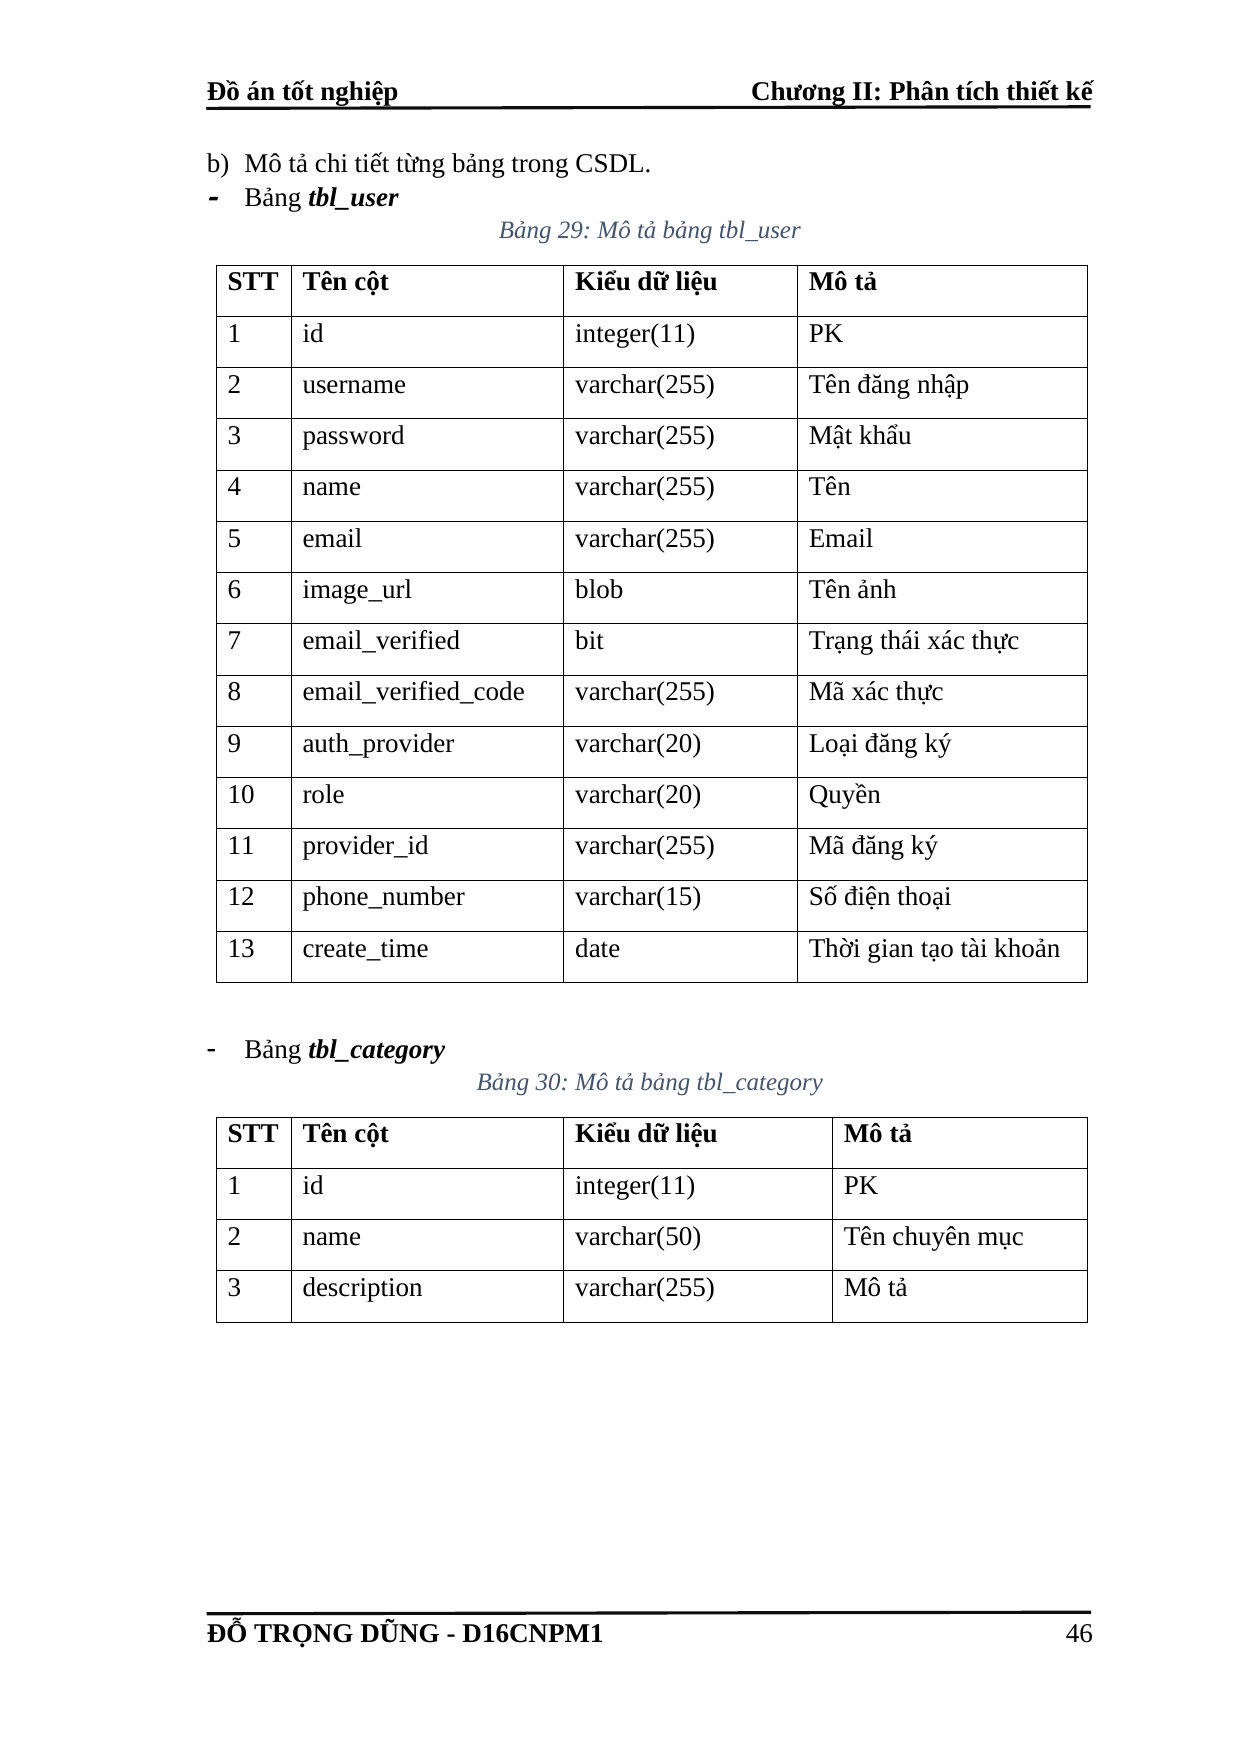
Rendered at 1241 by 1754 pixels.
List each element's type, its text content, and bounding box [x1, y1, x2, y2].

table_cell Loại đăng ký [798, 727, 1087, 777]
table_cell varchar(20) [564, 778, 797, 828]
table_cell Số điện thoại [798, 881, 1087, 931]
table_cell 3 [217, 419, 291, 469]
list Bảng tbl_user [207, 181, 1093, 212]
table_cell 3 [217, 1271, 291, 1322]
table_cell Tên ảnh [798, 573, 1087, 623]
table_cell Mã đăng ký [798, 829, 1087, 879]
table_cell Tên chuyên mục [833, 1220, 1087, 1270]
table_cell varchar(255) [564, 829, 797, 879]
table_cell Mô tả [833, 1271, 1087, 1322]
table_cell Trạng thái xác thực [798, 624, 1087, 674]
table_cell phone_number [292, 881, 563, 931]
table_cell email_verified_code [292, 676, 563, 726]
table_header Tên cột [292, 1118, 563, 1168]
list Bảng tbl_category [207, 1033, 1093, 1064]
table_cell 12 [217, 881, 291, 931]
table_header STT [217, 1118, 291, 1168]
table_cell date [564, 932, 797, 982]
table_cell Mật khẩu [798, 419, 1087, 469]
table_cell Tên đăng nhập [798, 368, 1087, 418]
table_cell Thời gian tạo tài khoản [798, 932, 1087, 982]
table_cell varchar(20) [564, 727, 797, 777]
table_cell Mã xác thực [798, 676, 1087, 726]
table_cell name [292, 1220, 563, 1270]
table_cell 1 [217, 1169, 291, 1219]
table_cell role [292, 778, 563, 828]
table_cell bit [564, 624, 797, 674]
table_cell PK [833, 1169, 1087, 1219]
table_cell description [292, 1271, 563, 1322]
table_cell 7 [217, 624, 291, 674]
table_cell blob [564, 573, 797, 623]
table_cell 8 [217, 676, 291, 726]
table_cell integer(11) [564, 317, 797, 367]
table_header Mô tả [798, 266, 1087, 316]
table_cell provider_id [292, 829, 563, 879]
table_cell varchar(255) [564, 368, 797, 418]
table_cell varchar(15) [564, 881, 797, 931]
table_header Kiểu dữ liệu [564, 1118, 832, 1168]
table_cell create_time [292, 932, 563, 982]
table_cell varchar(255) [564, 1271, 832, 1322]
table_cell varchar(255) [564, 419, 797, 469]
table_cell image_url [292, 573, 563, 623]
table_cell 6 [217, 573, 291, 623]
table_cell integer(11) [564, 1169, 832, 1219]
table_cell id [292, 317, 563, 367]
table_cell Email [798, 522, 1087, 572]
table_cell email [292, 522, 563, 572]
table_cell auth_provider [292, 727, 563, 777]
table_cell email_verified [292, 624, 563, 674]
table_cell username [292, 368, 563, 418]
table_cell Tên [798, 471, 1087, 521]
list Mô tả chi tiết từng bảng trong CSDL. [207, 148, 1093, 179]
table_cell varchar(255) [564, 522, 797, 572]
table_cell 5 [217, 522, 291, 572]
table_header STT [217, 266, 291, 316]
table_cell PK [798, 317, 1087, 367]
table_cell 11 [217, 829, 291, 879]
table_cell 4 [217, 471, 291, 521]
table_cell name [292, 471, 563, 521]
table_cell varchar(255) [564, 471, 797, 521]
table_cell password [292, 419, 563, 469]
table_cell 2 [217, 1220, 291, 1270]
table_cell id [292, 1169, 563, 1219]
table_header Kiểu dữ liệu [564, 266, 797, 316]
table_cell varchar(255) [564, 676, 797, 726]
table_header Tên cột [292, 266, 563, 316]
table_cell 1 [217, 317, 291, 367]
table_header Mô tả [833, 1118, 1087, 1168]
table_cell 13 [217, 932, 291, 982]
table_cell 2 [217, 368, 291, 418]
table_cell 9 [217, 727, 291, 777]
table_cell varchar(50) [564, 1220, 832, 1270]
table_cell 10 [217, 778, 291, 828]
table_cell Quyền [798, 778, 1087, 828]
